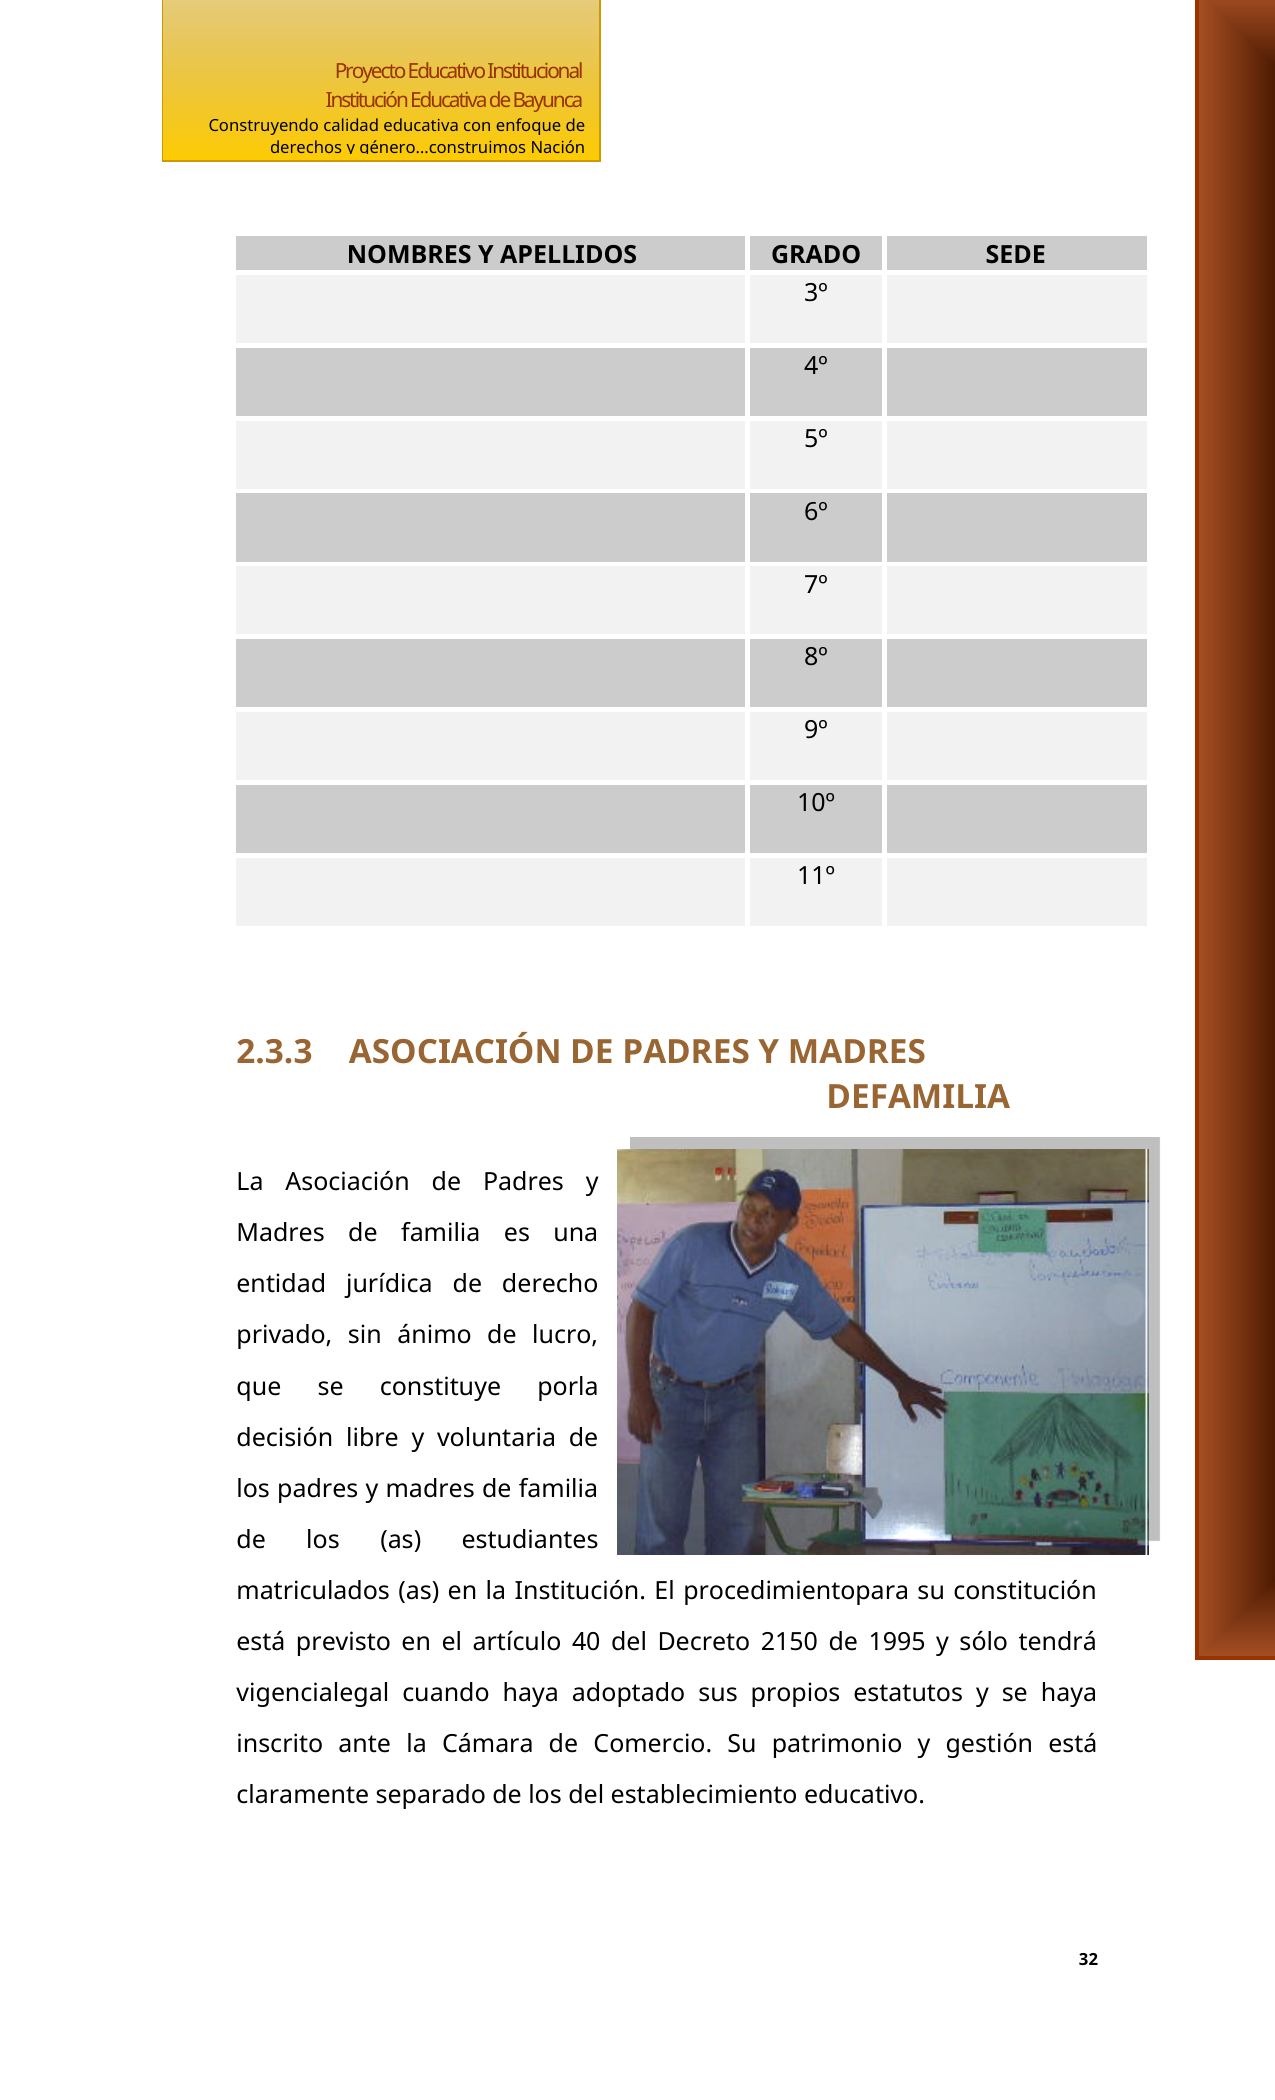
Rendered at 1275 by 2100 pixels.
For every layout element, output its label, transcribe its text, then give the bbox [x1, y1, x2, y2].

table_cell [887, 639, 1147, 707]
table_cell [887, 785, 1147, 853]
table_cell [887, 858, 1147, 926]
table_cell 3º [750, 275, 882, 343]
table_cell 10º [750, 785, 882, 853]
table_cell [236, 566, 745, 634]
list ASOCIACIÓN DE PADRES Y MADRES [236, 1028, 1098, 1073]
table_cell [236, 712, 745, 780]
table_cell 7º [750, 566, 882, 634]
table_cell 6º [750, 493, 882, 562]
table_cell [887, 421, 1147, 489]
text DEFAMILIA [727, 1073, 1098, 1119]
table_cell [887, 348, 1147, 416]
table_cell [236, 275, 745, 343]
table_cell [236, 421, 745, 489]
table_cell [236, 348, 745, 416]
table_cell [236, 493, 745, 562]
table_cell [887, 493, 1147, 562]
table_cell [887, 566, 1147, 634]
table_cell [887, 712, 1147, 780]
table_cell 5º [750, 421, 882, 489]
table_header SEDE [887, 236, 1147, 270]
table_header NOMBRES Y APELLIDOS [236, 236, 745, 270]
table_header GRADO [750, 236, 882, 270]
table_cell [236, 785, 745, 853]
table_cell 8º [750, 639, 882, 707]
table_cell 11º [750, 858, 882, 926]
table_cell 4º [750, 348, 882, 416]
table_cell [236, 639, 745, 707]
table_cell [887, 275, 1147, 343]
table_cell 9º [750, 712, 882, 780]
table_cell [236, 858, 745, 926]
picture [617, 1149, 1149, 1555]
